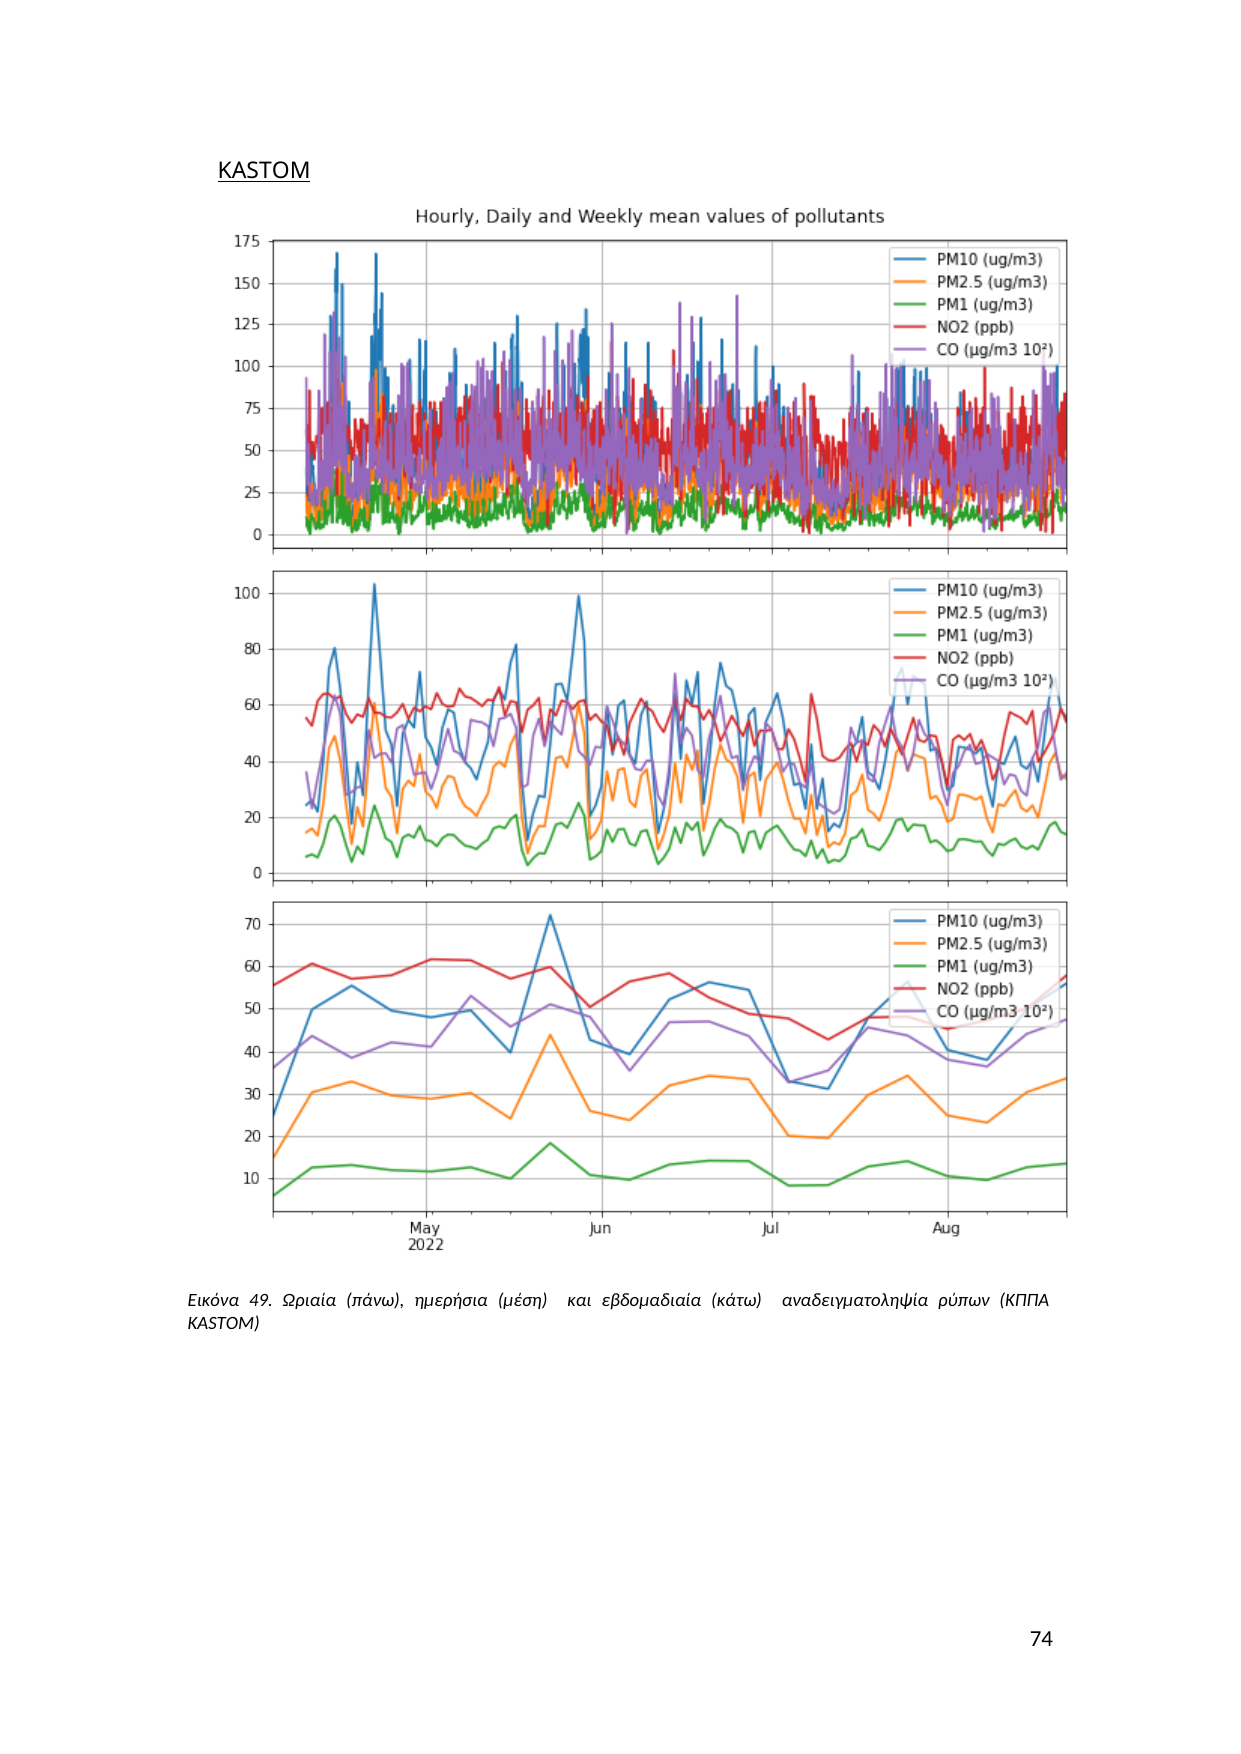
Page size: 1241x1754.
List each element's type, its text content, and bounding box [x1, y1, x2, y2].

picture [217, 187, 1083, 1270]
text Εικόνα 49. Ωριαία (πάνω), ημερήσια (μέση) και εβδομαδιαία (κάτω) αναδειγματοληψία ρύπων (ΚΠΠΑ KASTOM) [187, 1288, 1053, 1334]
subtitle KASTOM [187, 154, 1053, 185]
